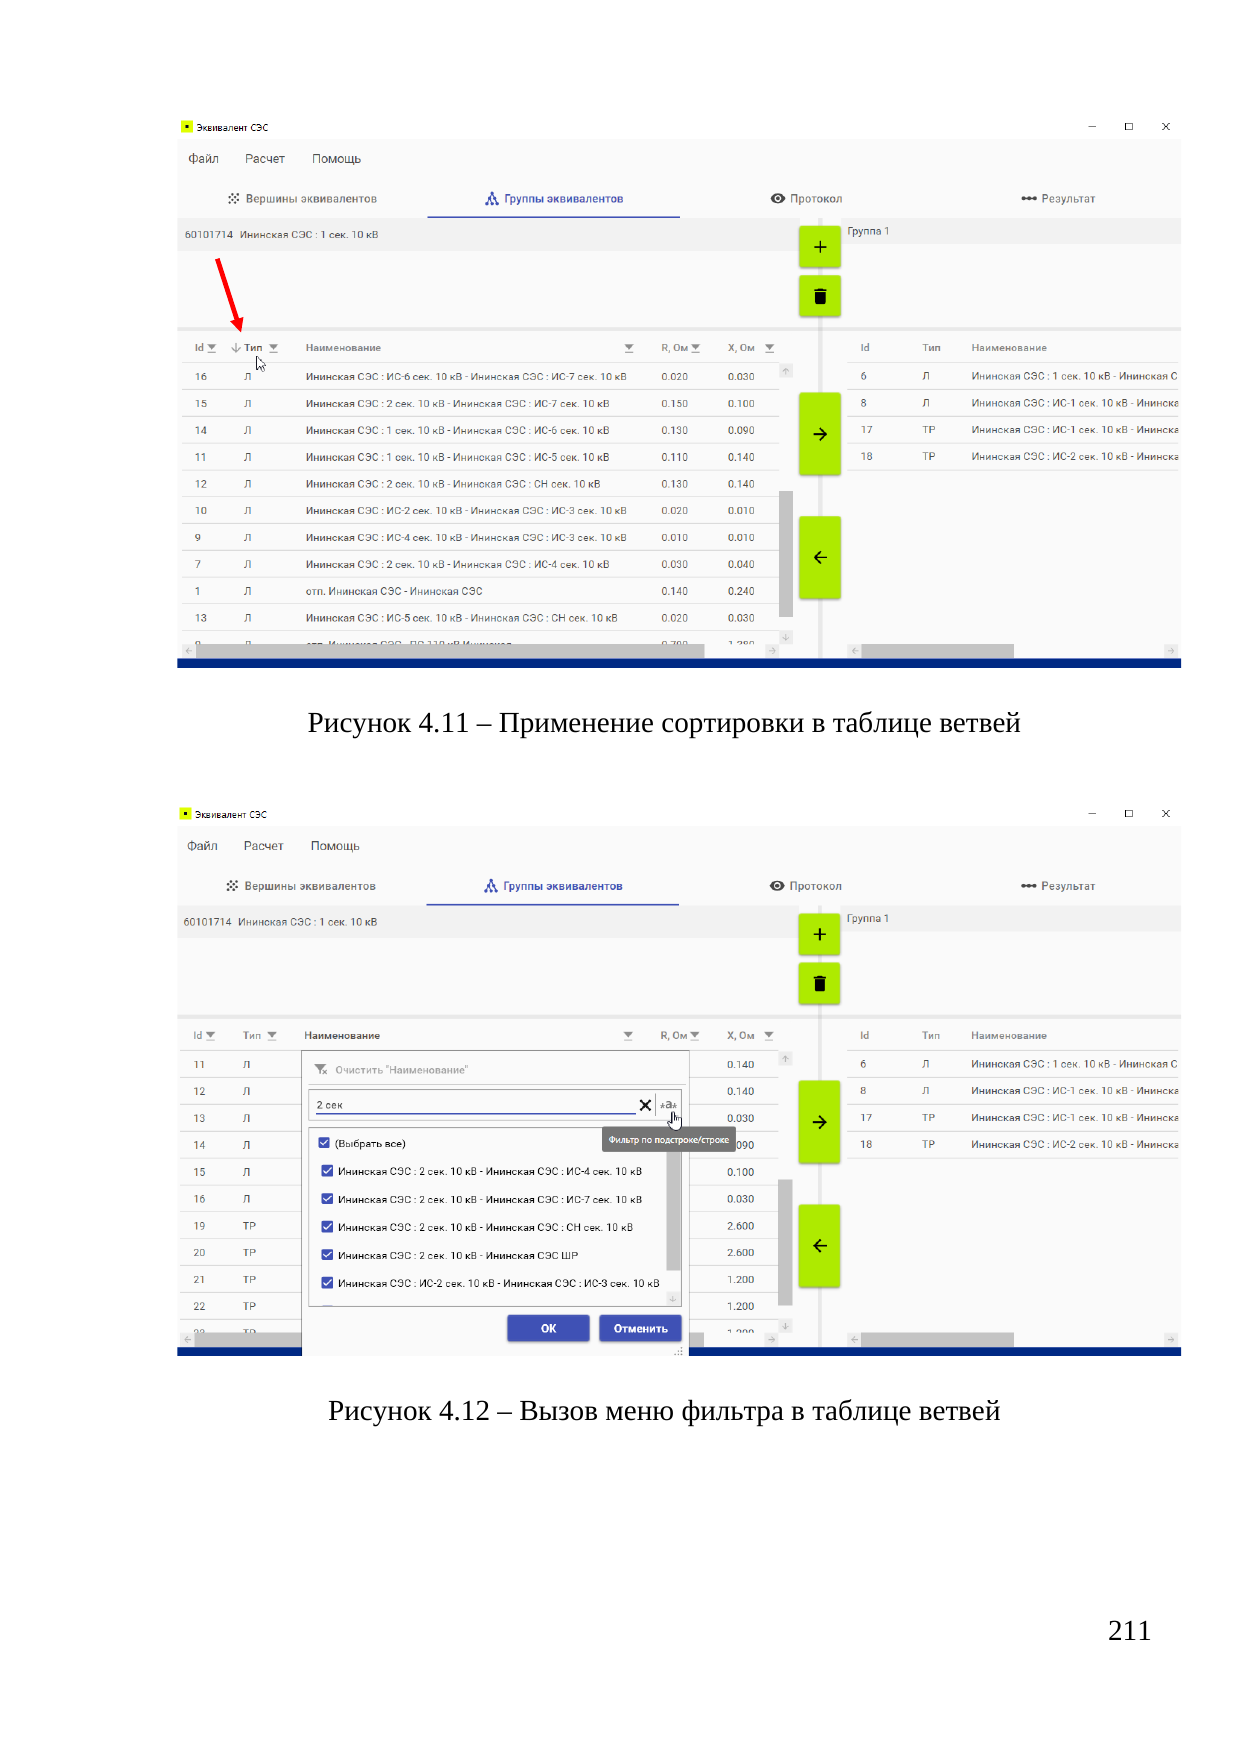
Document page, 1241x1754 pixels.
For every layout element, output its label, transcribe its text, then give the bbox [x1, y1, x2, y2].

text Рисунок 4.11 – Применение сортировки в таблице ветвей [177, 705, 1152, 739]
picture [177, 806, 1182, 1356]
picture [177, 118, 1182, 668]
text Рисунок 4.12 – Вызов меню фильтра в таблице ветвей [177, 1393, 1152, 1427]
